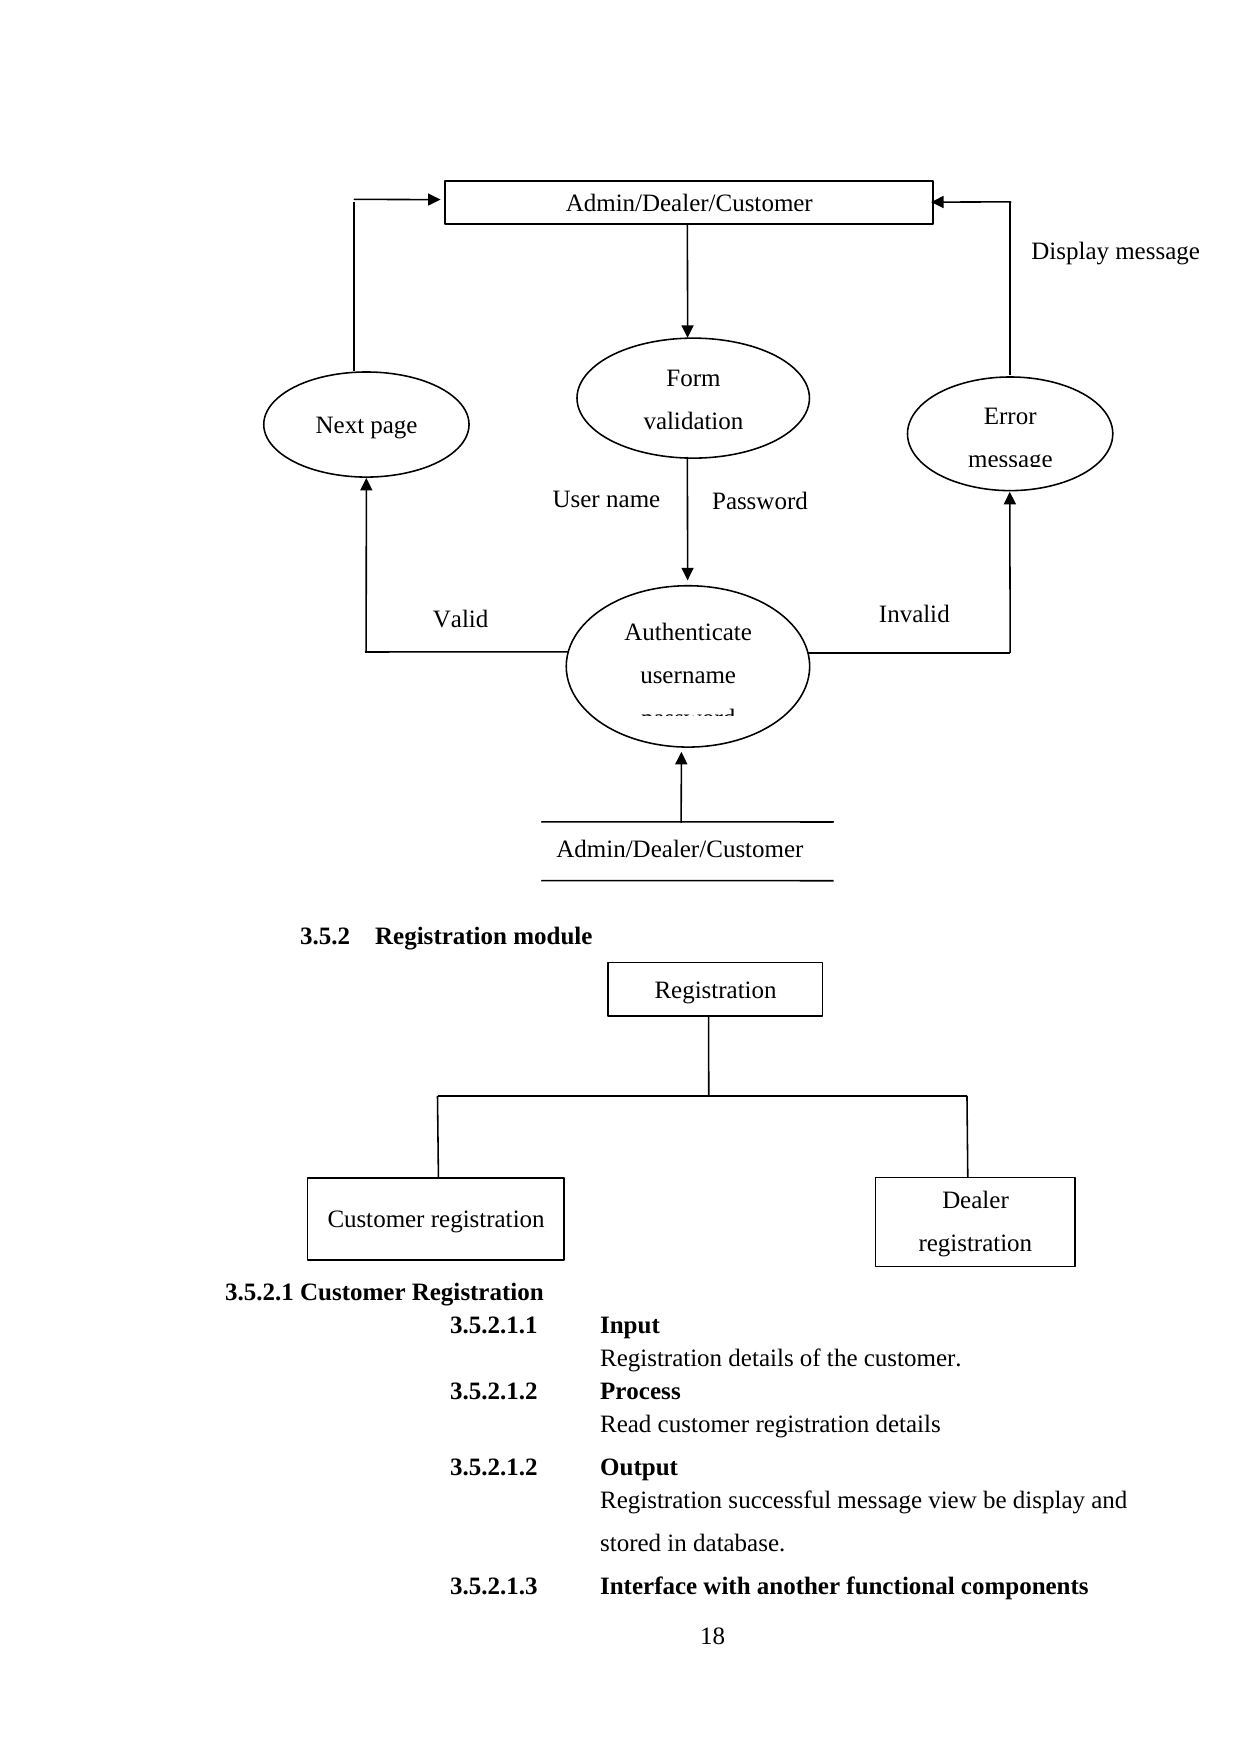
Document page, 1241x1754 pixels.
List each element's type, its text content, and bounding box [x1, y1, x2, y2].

text Registration details of the customer. [525, 1343, 1128, 1372]
list Input [450, 1310, 1128, 1339]
text 3.5.2.1.2 Process [450, 1376, 1128, 1405]
text Registration successful message view be display and stored in database. [600, 1485, 1128, 1557]
list Output [450, 1452, 1128, 1481]
text Read customer registration details [525, 1409, 1128, 1438]
list Customer Registration [225, 1277, 1128, 1306]
list Interface with another functional components [450, 1571, 1128, 1600]
text 3.5.2 Registration module [300, 921, 1128, 949]
